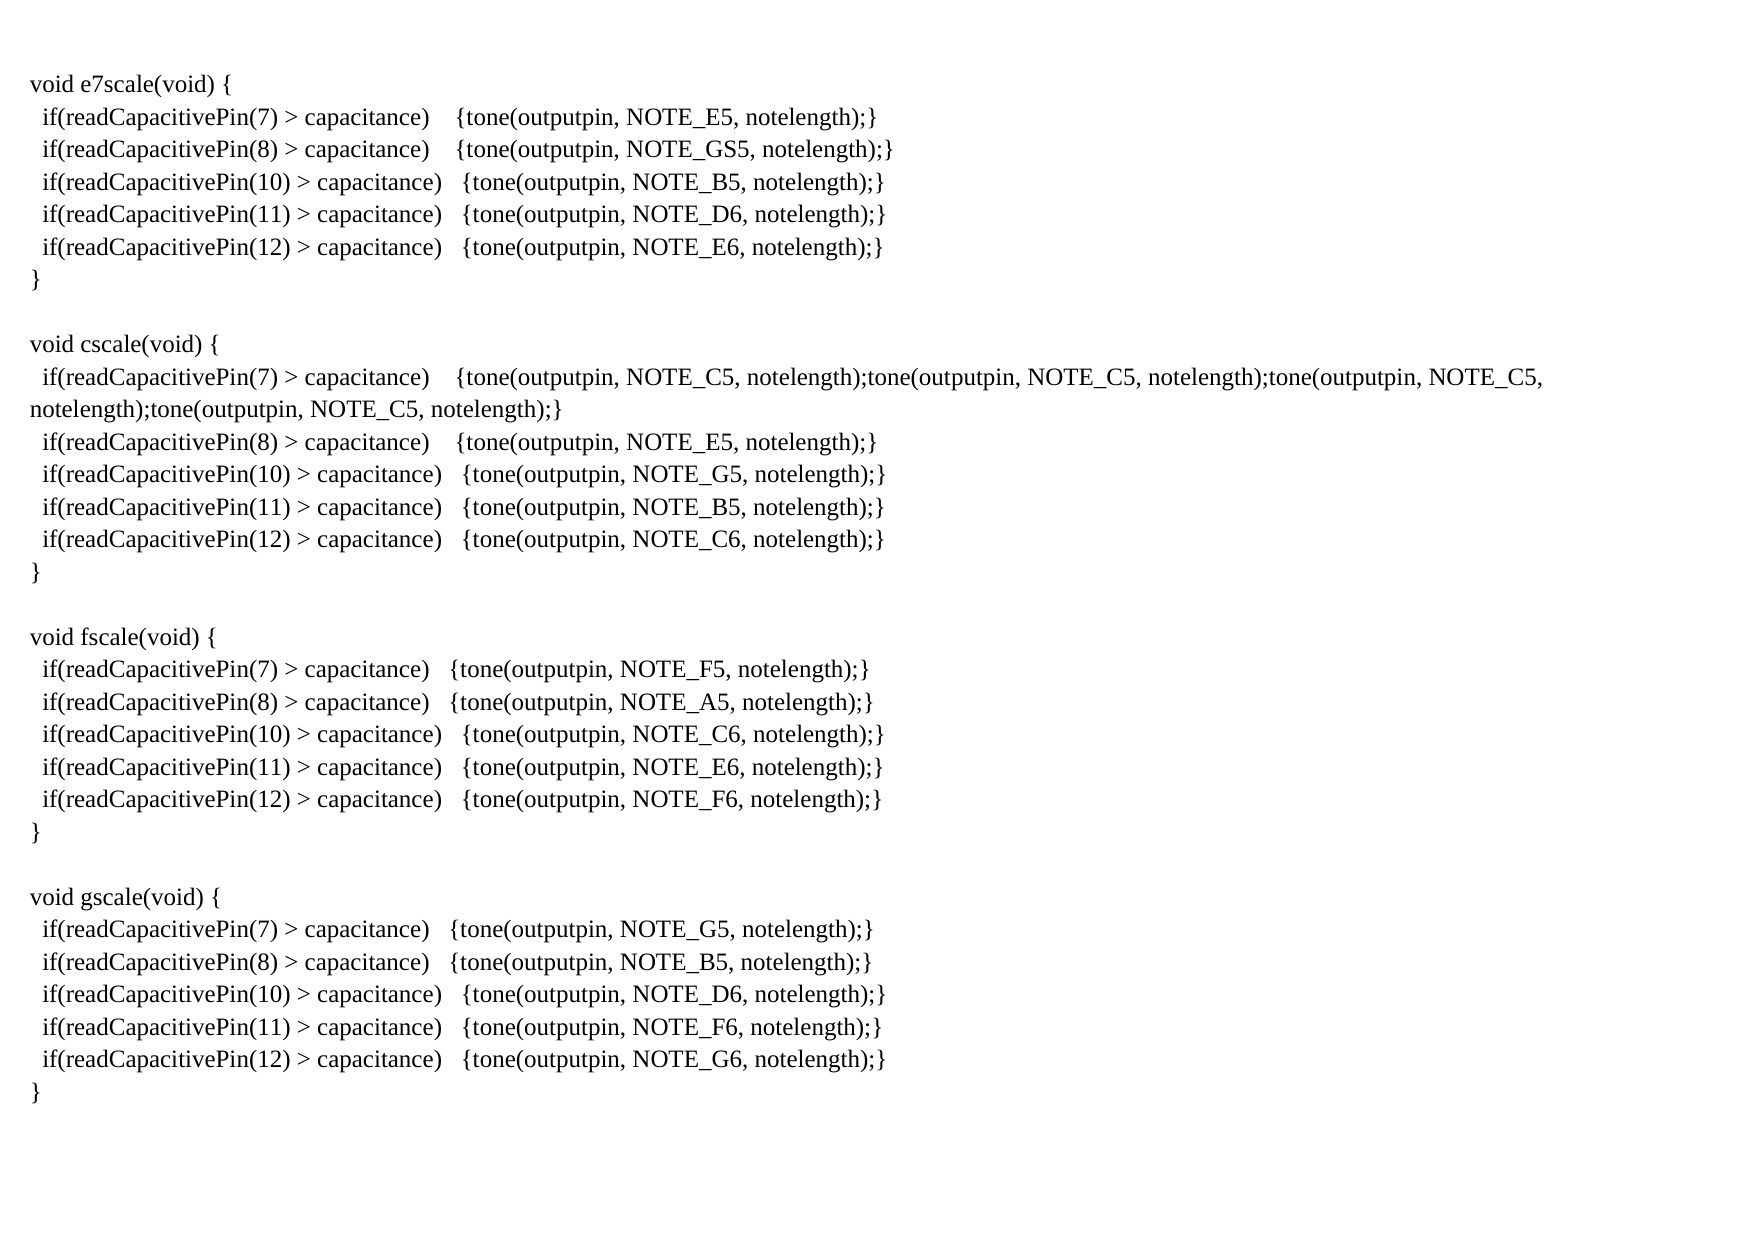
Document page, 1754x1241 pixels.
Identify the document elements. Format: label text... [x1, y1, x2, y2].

text if(readCapacitivePin(12) > capacitance) {tone(outputpin, NOTE_G6, notelength);} [29, 1043, 1724, 1075]
text void gscale(void) { [29, 880, 1724, 913]
text if(readCapacitivePin(7) > capacitance) {tone(outputpin, NOTE_E5, notelength);} [29, 100, 1724, 133]
text if(readCapacitivePin(11) > capacitance) {tone(outputpin, NOTE_D6, notelength);} [29, 198, 1724, 230]
text if(readCapacitivePin(8) > capacitance) {tone(outputpin, NOTE_GS5, notelength);} [29, 133, 1724, 165]
text if(readCapacitivePin(10) > capacitance) {tone(outputpin, NOTE_B5, notelength);} [29, 165, 1724, 198]
text if(readCapacitivePin(8) > capacitance) {tone(outputpin, NOTE_B5, notelength);} [29, 945, 1724, 978]
text if(readCapacitivePin(10) > capacitance) {tone(outputpin, NOTE_G5, notelength);} [29, 458, 1724, 490]
text if(readCapacitivePin(8) > capacitance) {tone(outputpin, NOTE_A5, notelength);} [29, 685, 1724, 718]
text if(readCapacitivePin(8) > capacitance) {tone(outputpin, NOTE_E5, notelength);} [29, 425, 1724, 458]
text if(readCapacitivePin(11) > capacitance) {tone(outputpin, NOTE_F6, notelength);} [29, 1010, 1724, 1043]
text if(readCapacitivePin(12) > capacitance) {tone(outputpin, NOTE_C6, notelength);} [29, 523, 1724, 555]
text } [29, 815, 1724, 848]
text if(readCapacitivePin(11) > capacitance) {tone(outputpin, NOTE_B5, notelength);} [29, 490, 1724, 523]
text void e7scale(void) { [29, 68, 1724, 100]
text if(readCapacitivePin(10) > capacitance) {tone(outputpin, NOTE_C6, notelength);} [29, 718, 1724, 750]
text if(readCapacitivePin(7) > capacitance) {tone(outputpin, NOTE_G5, notelength);} [29, 913, 1724, 945]
text } [29, 1075, 1724, 1108]
text if(readCapacitivePin(11) > capacitance) {tone(outputpin, NOTE_E6, notelength);} [29, 750, 1724, 783]
text void fscale(void) { [29, 620, 1724, 653]
text if(readCapacitivePin(7) > capacitance) {tone(outputpin, NOTE_C5, notelength);tone(outputpin, NOTE_C5, notelength);tone(outputpin, NOTE_C5, notelength);tone(outputpin, NOTE_C5, notelength);} [29, 360, 1724, 425]
text } [29, 263, 1724, 295]
text } [29, 555, 1724, 588]
text if(readCapacitivePin(12) > capacitance) {tone(outputpin, NOTE_E6, notelength);} [29, 230, 1724, 263]
text void cscale(void) { [29, 328, 1724, 360]
text if(readCapacitivePin(10) > capacitance) {tone(outputpin, NOTE_D6, notelength);} [29, 978, 1724, 1010]
text if(readCapacitivePin(7) > capacitance) {tone(outputpin, NOTE_F5, notelength);} [29, 653, 1724, 685]
text if(readCapacitivePin(12) > capacitance) {tone(outputpin, NOTE_F6, notelength);} [29, 783, 1724, 815]
